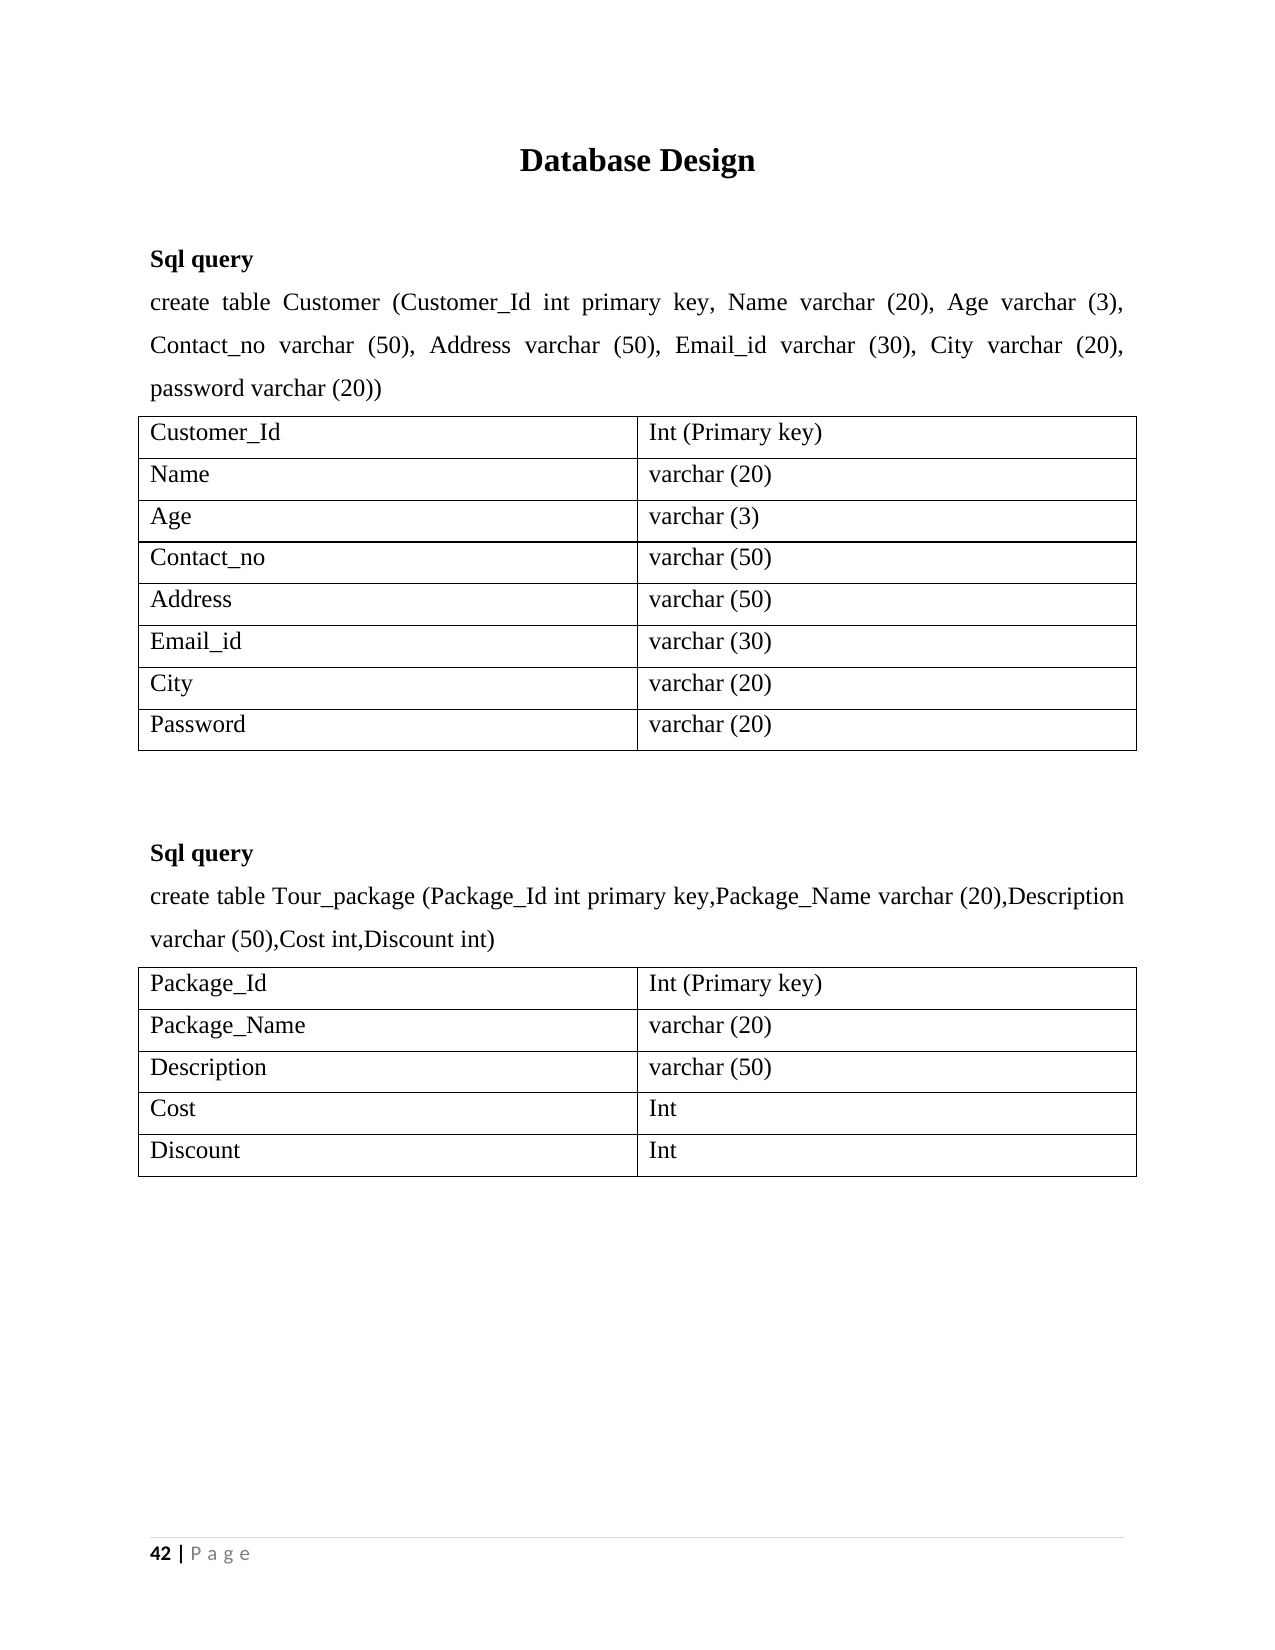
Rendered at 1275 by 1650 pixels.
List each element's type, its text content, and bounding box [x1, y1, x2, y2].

table_cell Int [638, 1135, 1136, 1176]
text Sql query [150, 838, 1125, 866]
table_cell Package_Name [139, 1010, 637, 1051]
table_cell varchar (50) [638, 543, 1136, 583]
text create table Tour_package (Package_Id int primary key,Package_Name varchar (20),Description varchar (50),Cost int,Discount int) [150, 881, 1125, 953]
table_header Customer_Id [139, 417, 637, 458]
table_header Int (Primary key) [638, 968, 1136, 1009]
table_cell Contact_no [139, 543, 637, 583]
table_cell varchar (3) [638, 501, 1136, 541]
text Database Design [150, 141, 1125, 179]
table_header Int (Primary key) [638, 417, 1136, 458]
table_header Package_Id [139, 968, 637, 1009]
table_cell varchar (30) [638, 626, 1136, 667]
table_cell Email_id [139, 626, 637, 667]
table_cell varchar (50) [638, 1052, 1136, 1092]
text create table Customer (Customer_Id int primary key, Name varchar (20), Age varchar (3), Contact_no varchar (50), Address varchar (50), Email_id varchar (30), City varchar (20), password varchar (20)) [150, 287, 1125, 402]
table_cell Cost [139, 1093, 637, 1134]
table_cell varchar (20) [638, 459, 1136, 500]
table_cell Int [638, 1093, 1136, 1134]
table_cell Discount [139, 1135, 637, 1176]
table_cell Age [139, 501, 637, 541]
table_cell City [139, 668, 637, 708]
text Sql query [150, 244, 1125, 272]
table_cell varchar (20) [638, 668, 1136, 708]
table_cell varchar (50) [638, 584, 1136, 625]
table_cell varchar (20) [638, 1010, 1136, 1051]
table_cell Address [139, 584, 637, 625]
table_cell Description [139, 1052, 637, 1092]
table_cell Name [139, 459, 637, 500]
table_cell varchar (20) [638, 710, 1136, 750]
table_cell Password [139, 710, 637, 750]
